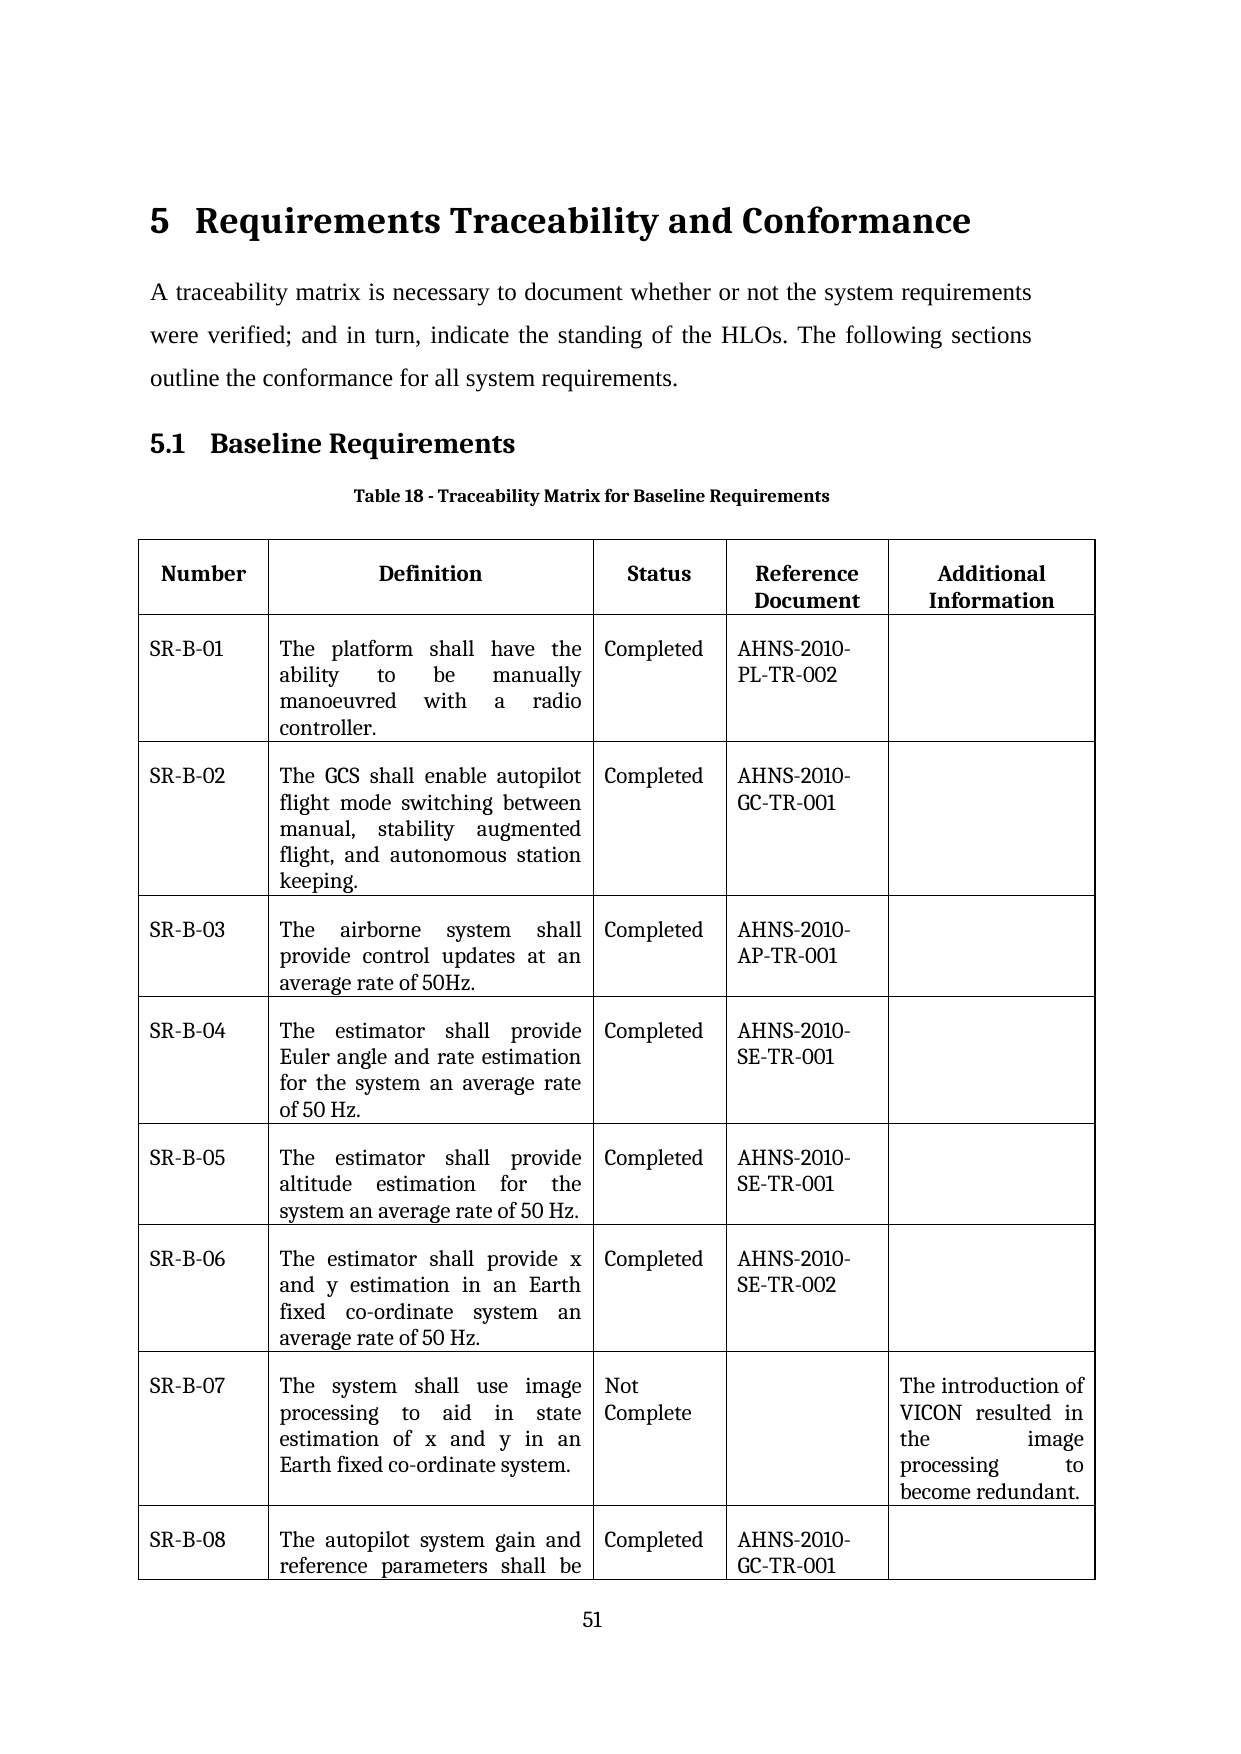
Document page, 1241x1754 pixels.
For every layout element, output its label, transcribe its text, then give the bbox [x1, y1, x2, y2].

table_cell SR-B-05 [139, 1124, 268, 1224]
table_cell [889, 615, 1094, 741]
table_cell [889, 1124, 1094, 1224]
table_cell [889, 1506, 1094, 1579]
table_cell AHNS-2010-GC-TR-001 [727, 742, 888, 895]
table_cell AHNS-2010-SE-TR-001 [727, 997, 888, 1123]
table_header Status [594, 540, 726, 614]
table_cell [889, 896, 1094, 996]
table_cell Completed [594, 1506, 726, 1579]
table_cell Completed [594, 1225, 726, 1351]
text Table 18 - Traceability Matrix for Baseline Requirements [150, 486, 1034, 508]
table_cell SR-B-01 [139, 615, 268, 741]
table_cell The platform shall have the ability to be manually manoeuvred with a radio controller. [269, 615, 593, 741]
table_cell [889, 742, 1094, 895]
table_header Reference Document [727, 540, 888, 614]
table_cell SR-B-06 [139, 1225, 268, 1351]
table_cell Completed [594, 615, 726, 741]
table_header Number [139, 540, 268, 614]
table_cell Completed [594, 997, 726, 1123]
table_cell SR-B-07 [139, 1352, 268, 1505]
table_cell The airborne system shall provide control updates at an average rate of 50Hz. [269, 896, 593, 996]
table_cell AHNS-2010-AP-TR-001 [727, 896, 888, 996]
table_cell AHNS-2010-SE-TR-002 [727, 1225, 888, 1351]
subtitle Baseline Requirements [150, 427, 1034, 461]
table_cell SR-B-04 [139, 997, 268, 1123]
table_cell Completed [594, 1124, 726, 1224]
table_cell [727, 1352, 888, 1505]
table_cell SR-B-02 [139, 742, 268, 895]
table_cell The GCS shall enable autopilot flight mode switching between manual, stability augmented flight, and autonomous station keeping. [269, 742, 593, 895]
table_cell Not Complete [594, 1352, 726, 1505]
table_cell SR-B-08 [139, 1506, 268, 1579]
subtitle Requirements Traceability and Conformance [150, 200, 1034, 243]
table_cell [269, 1506, 593, 1579]
table_cell AHNS-2010-GC-TR-001 [727, 1506, 888, 1579]
table_cell The introduction of VICON resulted in the image processing to become redundant. [889, 1352, 1094, 1505]
table_cell The estimator shall provide altitude estimation for the system an average rate of 50 Hz. [269, 1124, 593, 1224]
text A traceability matrix is necessary to document whether or not the system requirements were verified; and in turn, indicate the standing of the HLOs. The following sections outline the conformance for all system requirements. [150, 277, 1034, 392]
table_cell AHNS-2010-PL-TR-002 [727, 615, 888, 741]
table_cell The estimator shall provide x and y estimation in an Earth fixed co-ordinate system an average rate of 50 Hz. [269, 1225, 593, 1351]
table_cell AHNS-2010-SE-TR-001 [727, 1124, 888, 1224]
table_cell [889, 1225, 1094, 1351]
table_cell SR-B-03 [139, 896, 268, 996]
table_cell The system shall use image processing to aid in state estimation of x and y in an Earth fixed co-ordinate system. [269, 1352, 593, 1505]
table_header Additional Information [889, 540, 1094, 614]
table_header Definition [269, 540, 593, 614]
table_cell Completed [594, 896, 726, 996]
table_cell The estimator shall provide Euler angle and rate estimation for the system an average rate of 50 Hz. [269, 997, 593, 1123]
table_cell Completed [594, 742, 726, 895]
table_cell [889, 997, 1094, 1123]
